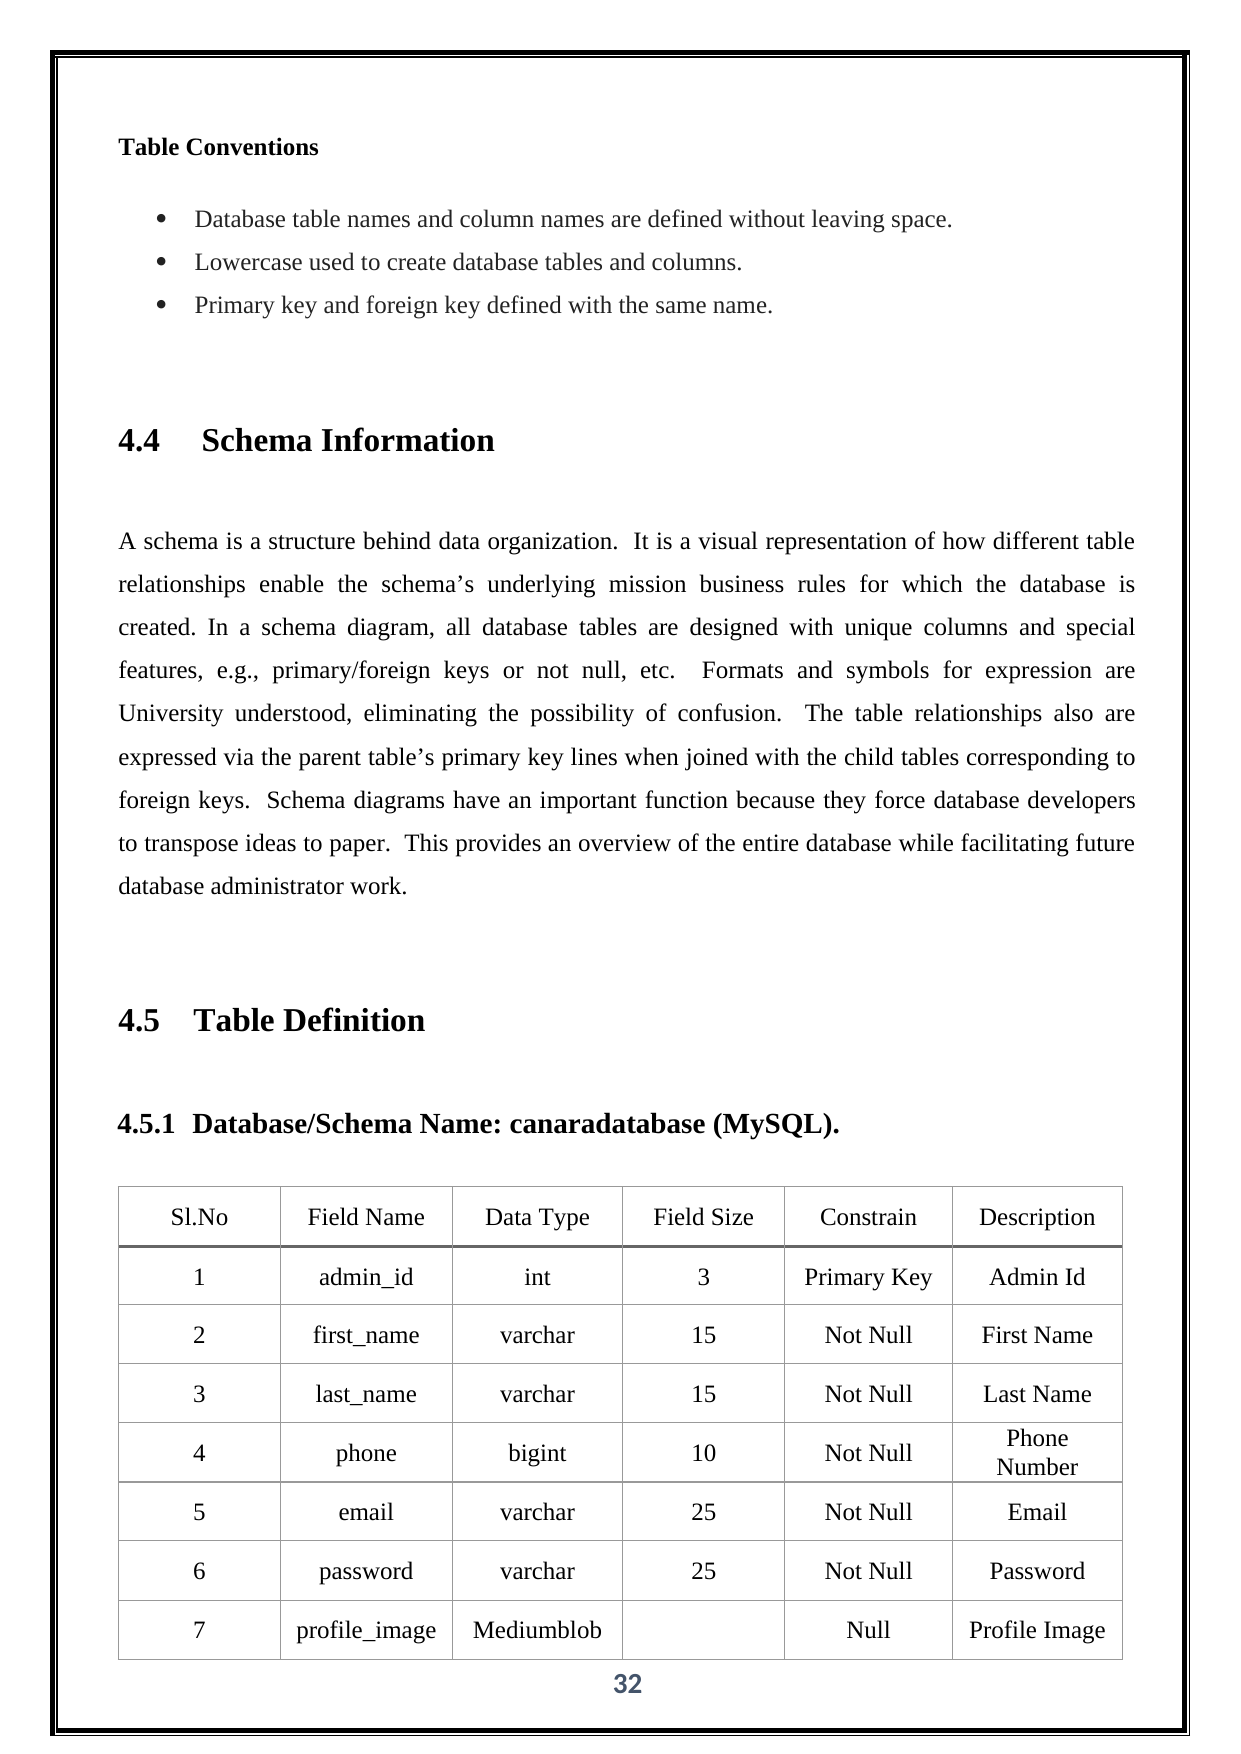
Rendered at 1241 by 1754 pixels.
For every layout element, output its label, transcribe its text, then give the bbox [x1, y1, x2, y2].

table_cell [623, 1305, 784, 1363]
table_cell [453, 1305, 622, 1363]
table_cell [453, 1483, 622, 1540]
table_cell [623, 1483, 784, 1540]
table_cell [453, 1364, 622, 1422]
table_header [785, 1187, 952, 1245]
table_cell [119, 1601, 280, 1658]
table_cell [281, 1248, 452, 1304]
table_header Field Name [281, 1187, 452, 1245]
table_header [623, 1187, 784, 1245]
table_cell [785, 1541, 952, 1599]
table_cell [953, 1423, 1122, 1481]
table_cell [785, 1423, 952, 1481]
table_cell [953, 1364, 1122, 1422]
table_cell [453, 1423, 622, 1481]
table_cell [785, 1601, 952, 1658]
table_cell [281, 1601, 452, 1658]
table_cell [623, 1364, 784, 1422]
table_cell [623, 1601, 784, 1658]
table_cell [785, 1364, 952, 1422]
table_header Sl.No [119, 1187, 280, 1245]
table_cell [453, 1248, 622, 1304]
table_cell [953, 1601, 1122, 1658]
list Lowercase used to create database tables and columns. [157, 247, 1137, 276]
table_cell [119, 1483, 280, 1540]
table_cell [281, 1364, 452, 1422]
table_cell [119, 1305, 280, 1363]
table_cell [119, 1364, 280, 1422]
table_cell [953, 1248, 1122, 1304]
text Table Conventions [118, 132, 1137, 161]
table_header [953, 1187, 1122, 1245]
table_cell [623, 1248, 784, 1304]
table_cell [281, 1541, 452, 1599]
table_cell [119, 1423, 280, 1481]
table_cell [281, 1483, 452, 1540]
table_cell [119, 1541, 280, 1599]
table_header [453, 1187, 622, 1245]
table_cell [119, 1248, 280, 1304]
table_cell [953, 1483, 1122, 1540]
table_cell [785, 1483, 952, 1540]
list Schema Information [118, 420, 1137, 458]
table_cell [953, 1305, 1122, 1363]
list Primary key and foreign key defined with the same name. [157, 290, 1137, 319]
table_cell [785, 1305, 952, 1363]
list Database/Schema Name: canaradatabase (MySQL). [117, 1107, 1137, 1140]
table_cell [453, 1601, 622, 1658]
list Database table names and column names are defined without leaving space. [157, 204, 1137, 233]
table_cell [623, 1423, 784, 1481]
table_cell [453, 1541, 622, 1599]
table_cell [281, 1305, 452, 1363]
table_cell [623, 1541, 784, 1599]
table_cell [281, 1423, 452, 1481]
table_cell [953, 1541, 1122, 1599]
list Table Definition [118, 1001, 1137, 1039]
text A schema is a structure behind data organization. It is a visual representation of how different table relationships enable the schema’s underlying mission business rules for which the database is created. In a schema diagram, all database tables are designed with unique columns and special features, e.g., primary/foreign keys or not null, etc. Formats and symbols for expression are University understood, eliminating the possibility of confusion. The table relationships also are expressed via the parent table’s primary key lines when joined with the child tables corresponding to foreign keys. Schema diagrams have an important function because they force database developers to transpose ideas to paper. This provides an overview of the entire database while facilitating future database administrator work. [118, 526, 1137, 900]
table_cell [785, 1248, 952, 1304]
